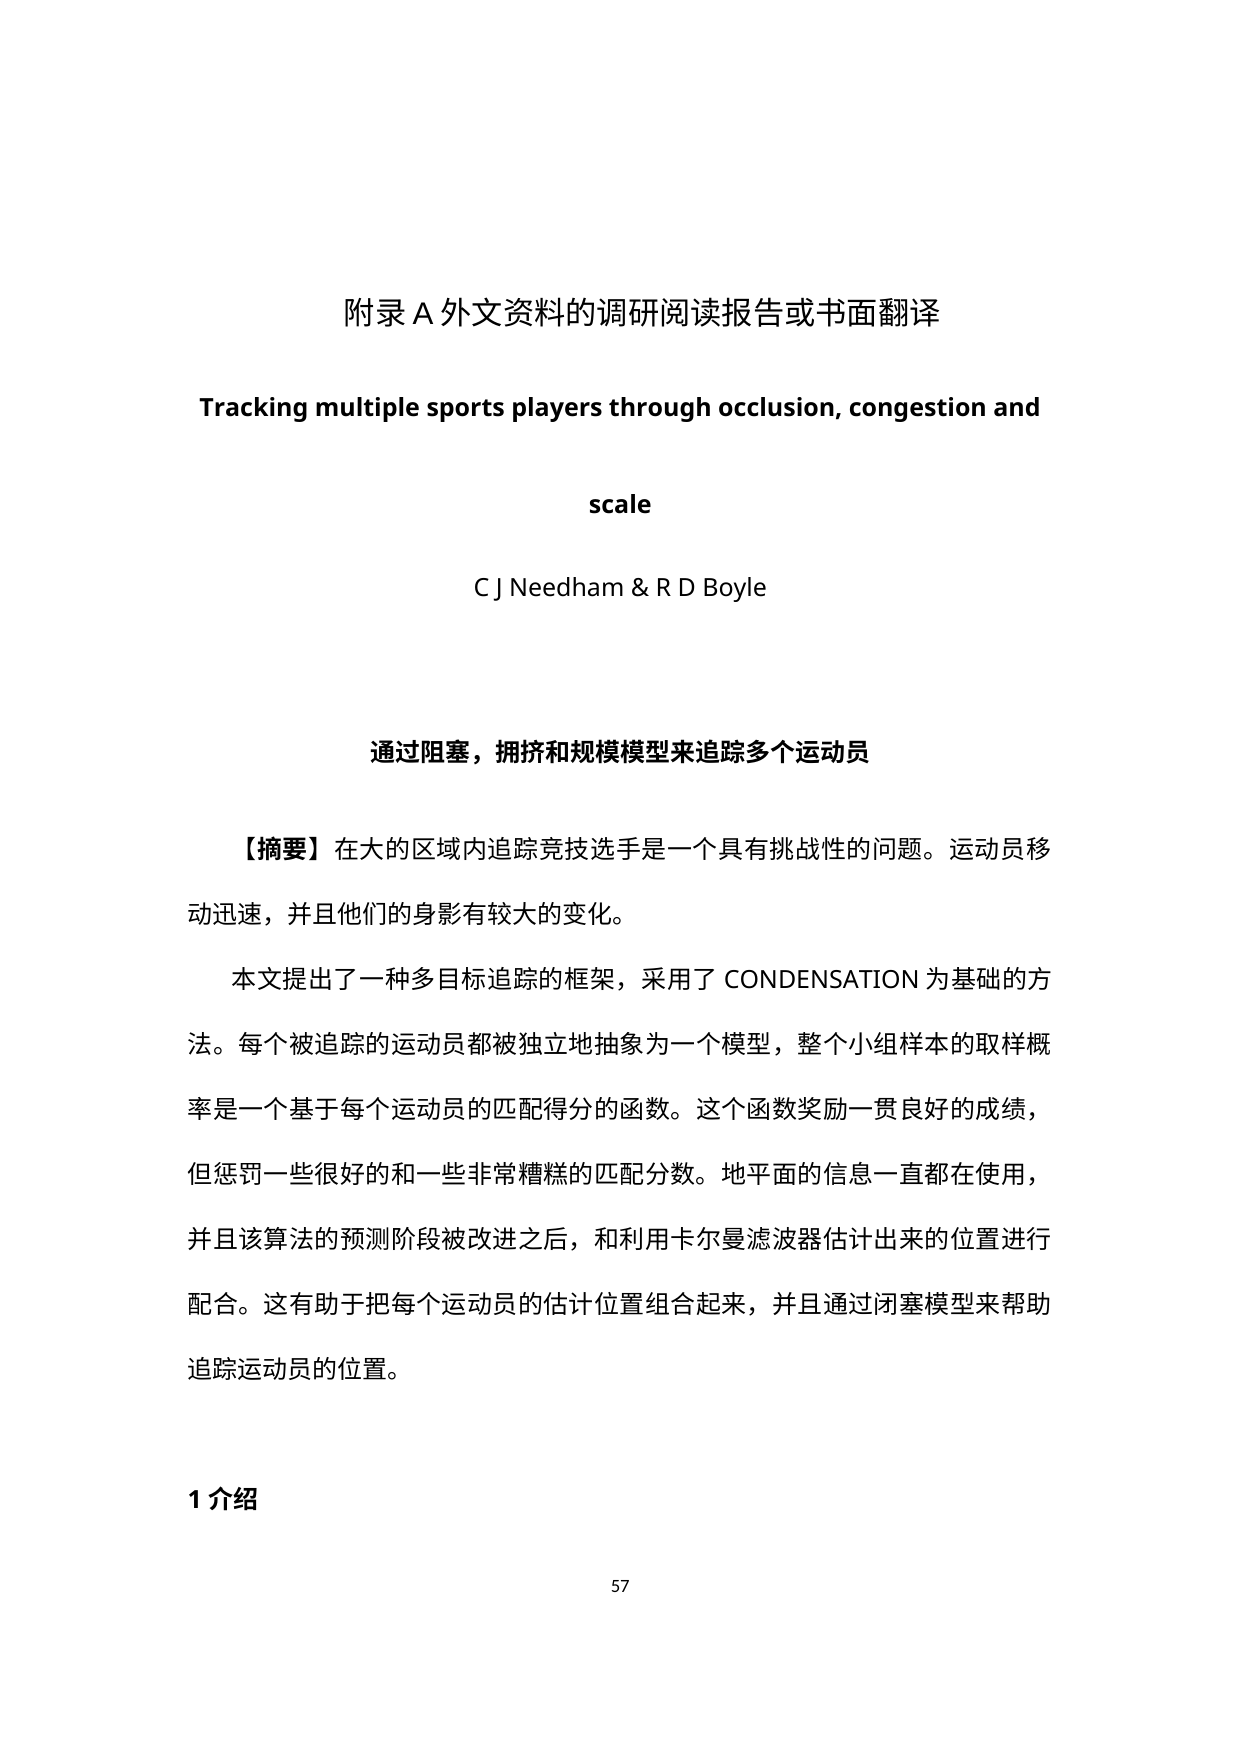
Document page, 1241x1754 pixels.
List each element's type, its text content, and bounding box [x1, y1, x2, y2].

text C J Needham & R D Boyle [187, 554, 1053, 619]
text 【摘要】在大的区域内追踪竞技选手是一个具有挑战性的问题。运动员移动迅速，并且他们的身影有较大的变化。 [187, 815, 1053, 945]
text 本文提出了一种多目标追踪的框架，采用了CONDENSATION为基础的方法。每个被追踪的运动员都被独立地抽象为一个模型，整个小组样本的取样概率是一个基于每个运动员的匹配得分的函数。这个函数奖励一贯良好的成绩，但惩罚一些很好的和一些非常糟糕的匹配分数。地平面的信息一直都在使用，并且该算法的预测阶段被改进之后，和利用卡尔曼滤波器估计出来的位置进行配合。这有助于把每个运动员的估计位置组合起来，并且通过闭塞模型来帮助追踪运动员的位置。 [187, 945, 1053, 1400]
text Tracking multiple sports players through occlusion, congestion and scale [187, 374, 1053, 537]
text 1 介绍 [187, 1465, 1053, 1530]
text 附录A 外文资料的调研阅读报告或书面翻译 [231, 291, 1053, 333]
text 通过阻塞，拥挤和规模模型来追踪多个运动员 [187, 718, 1053, 783]
